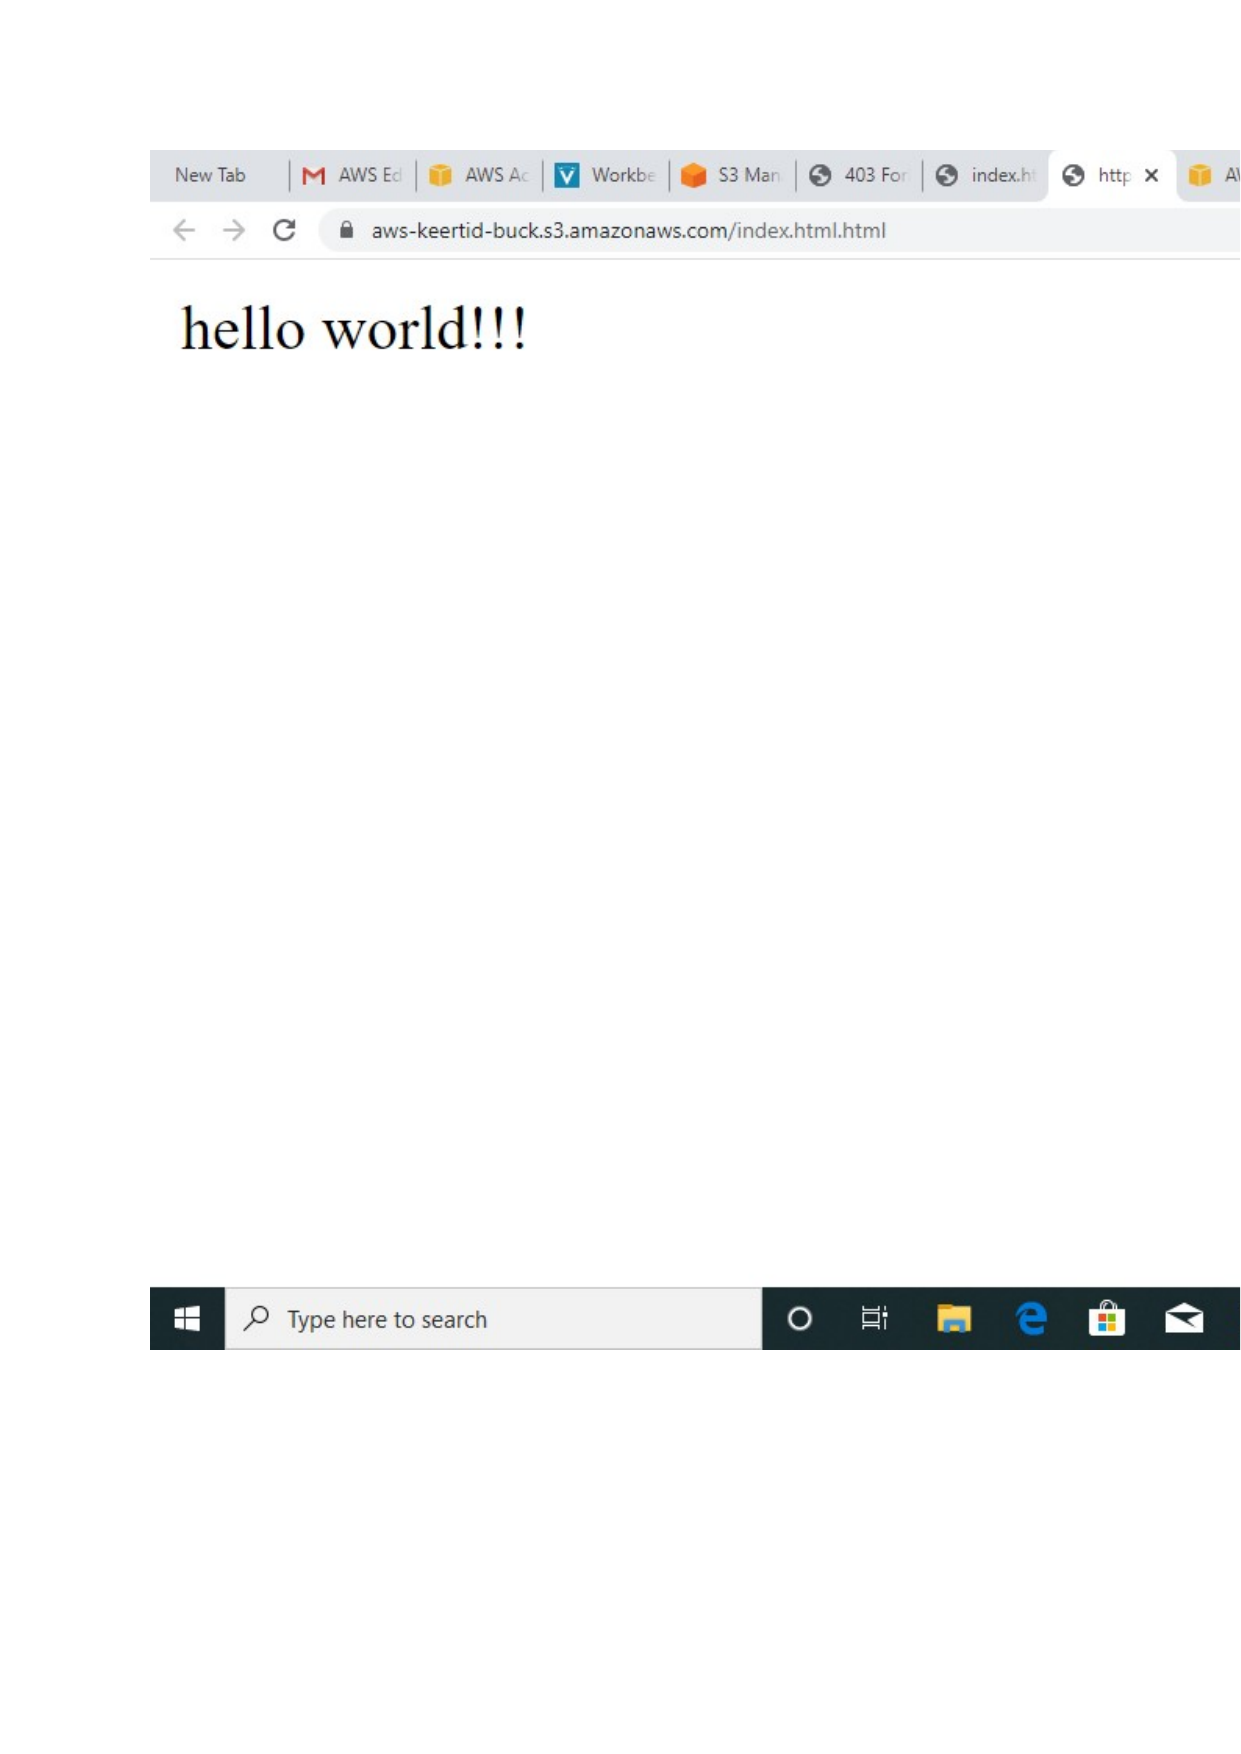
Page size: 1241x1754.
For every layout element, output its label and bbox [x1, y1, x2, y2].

picture [150, 150, 1241, 1350]
